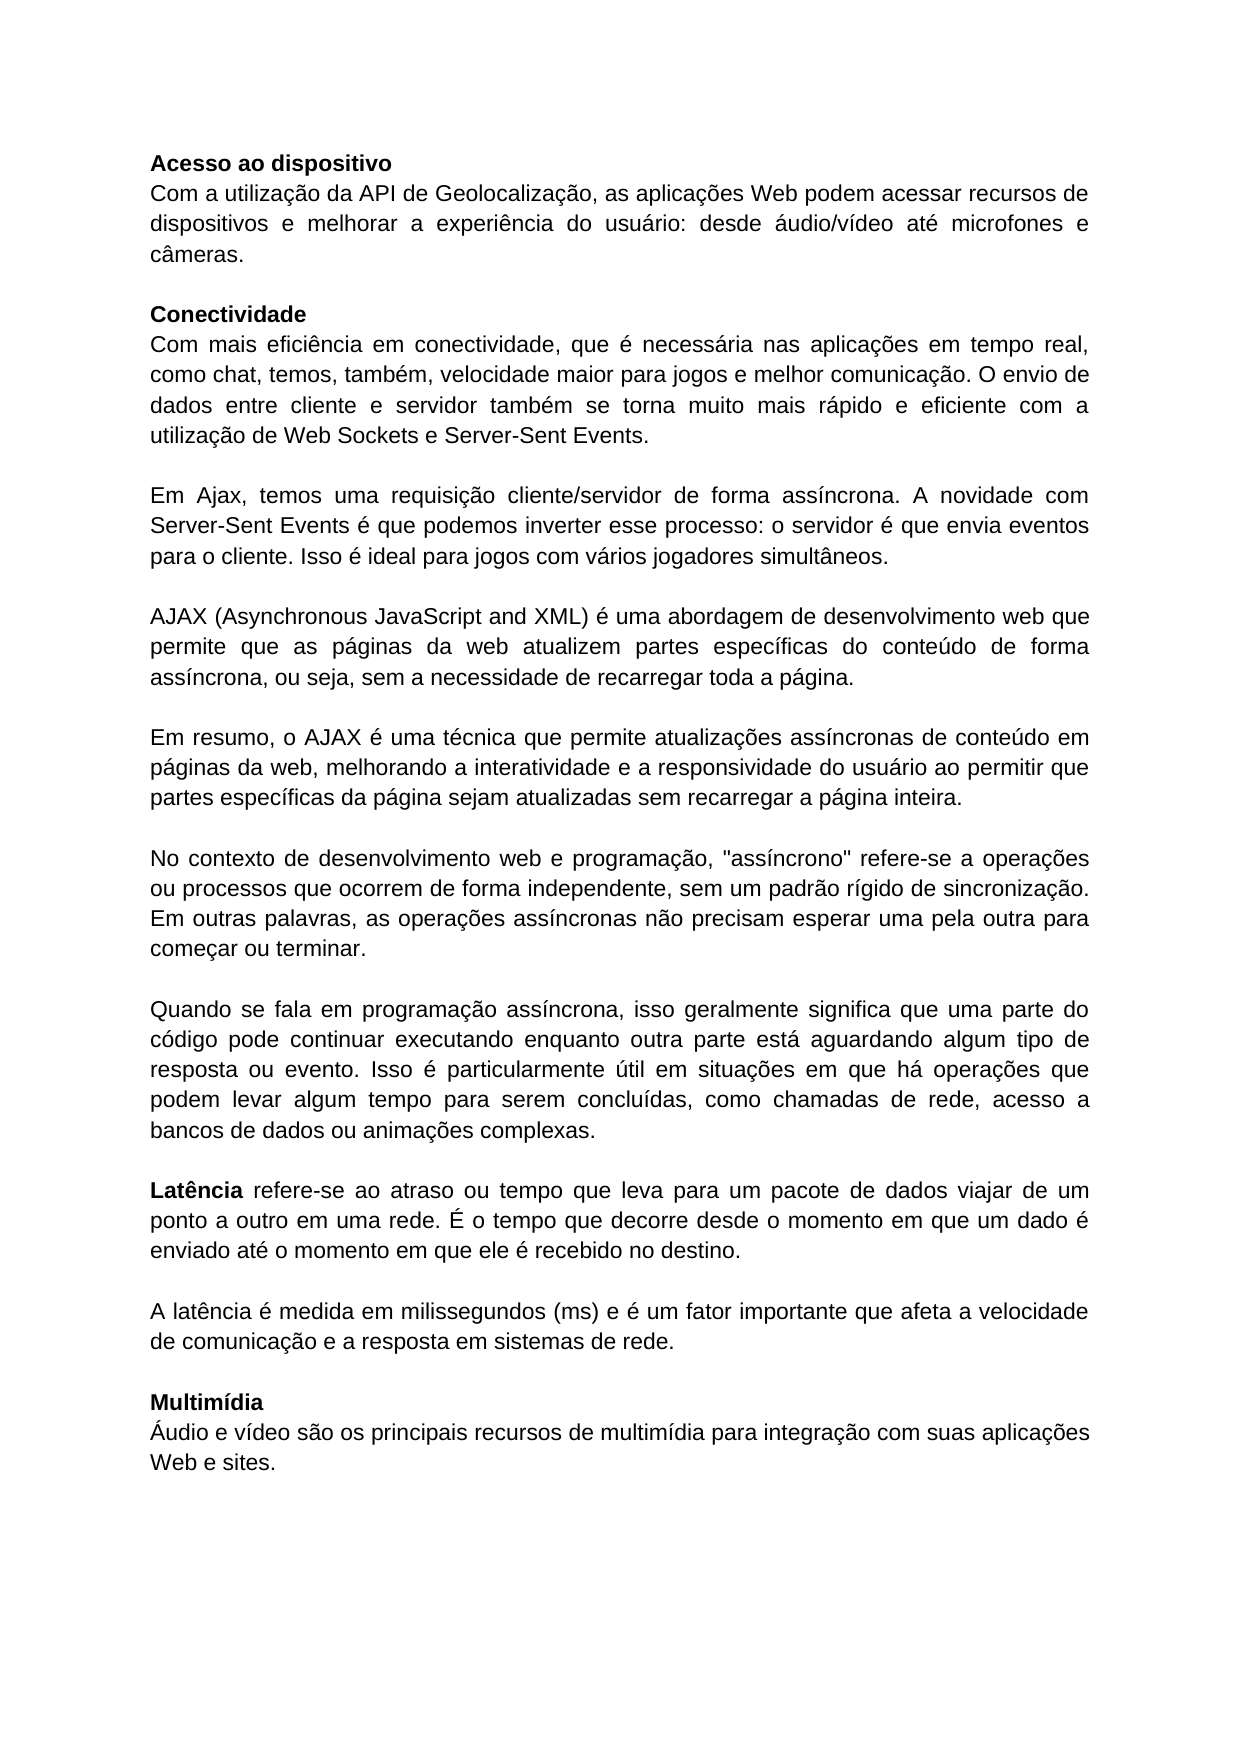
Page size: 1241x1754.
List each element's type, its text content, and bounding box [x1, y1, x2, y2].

text Acesso ao dispositivo [150, 150, 1090, 176]
text Latência refere-se ao atraso ou tempo que leva para um pacote de dados viajar de um ponto a outro em uma rede. É o tempo que decorre desde o momento em que um dado é enviado até o momento em que ele é recebido no destino. [150, 1177, 1090, 1264]
text AJAX (Asynchronous JavaScript and XML) é uma abordagem de desenvolvimento web que permite que as páginas da web atualizem partes específicas do conteúdo de forma assíncrona, ou seja, sem a necessidade de recarregar toda a página. [150, 603, 1090, 690]
text Com a utilização da API de Geolocalização, as aplicações Web podem acessar recursos de dispositivos e melhorar a experiência do usuário: desde áudio/vídeo até microfones e câmeras. [150, 180, 1090, 267]
text Em Ajax, temos uma requisição cliente/servidor de forma assíncrona. A novidade com Server-Sent Events é que podemos inverter esse processo: o servidor é que envia eventos para o cliente. Isso é ideal para jogos com vários jogadores simultâneos. [150, 482, 1090, 569]
text Conectividade [150, 301, 1090, 327]
text Áudio e vídeo são os principais recursos de multimídia para integração com suas aplicações Web e sites. [150, 1419, 1090, 1475]
text No contexto de desenvolvimento web e programação, "assíncrono" refere-se a operações ou processos que ocorrem de forma independente, sem um padrão rígido de sincronização. Em outras palavras, as operações assíncronas não precisam esperar uma pela outra para começar ou terminar. [150, 845, 1090, 962]
text A latência é medida em milissegundos (ms) e é um fator importante que afeta a velocidade de comunicação e a resposta em sistemas de rede. [150, 1298, 1090, 1354]
text Com mais eficiência em conectividade, que é necessária nas aplicações em tempo real, como chat, temos, também, velocidade maior para jogos e melhor comunicação. O envio de dados entre cliente e servidor também se torna muito mais rápido e eficiente com a utilização de Web Sockets e Server-Sent Events. [150, 331, 1090, 448]
text Multimídia [150, 1388, 1090, 1415]
text Em resumo, o AJAX é uma técnica que permite atualizações assíncronas de conteúdo em páginas da web, melhorando a interatividade e a responsividade do usuário ao permitir que partes específicas da página sejam atualizadas sem recarregar a página inteira. [150, 724, 1090, 811]
text Quando se fala em programação assíncrona, isso geralmente significa que uma parte do código pode continuar executando enquanto outra parte está aguardando algum tipo de resposta ou evento. Isso é particularmente útil em situações em que há operações que podem levar algum tempo para serem concluídas, como chamadas de rede, acesso a bancos de dados ou animações complexas. [150, 996, 1090, 1143]
